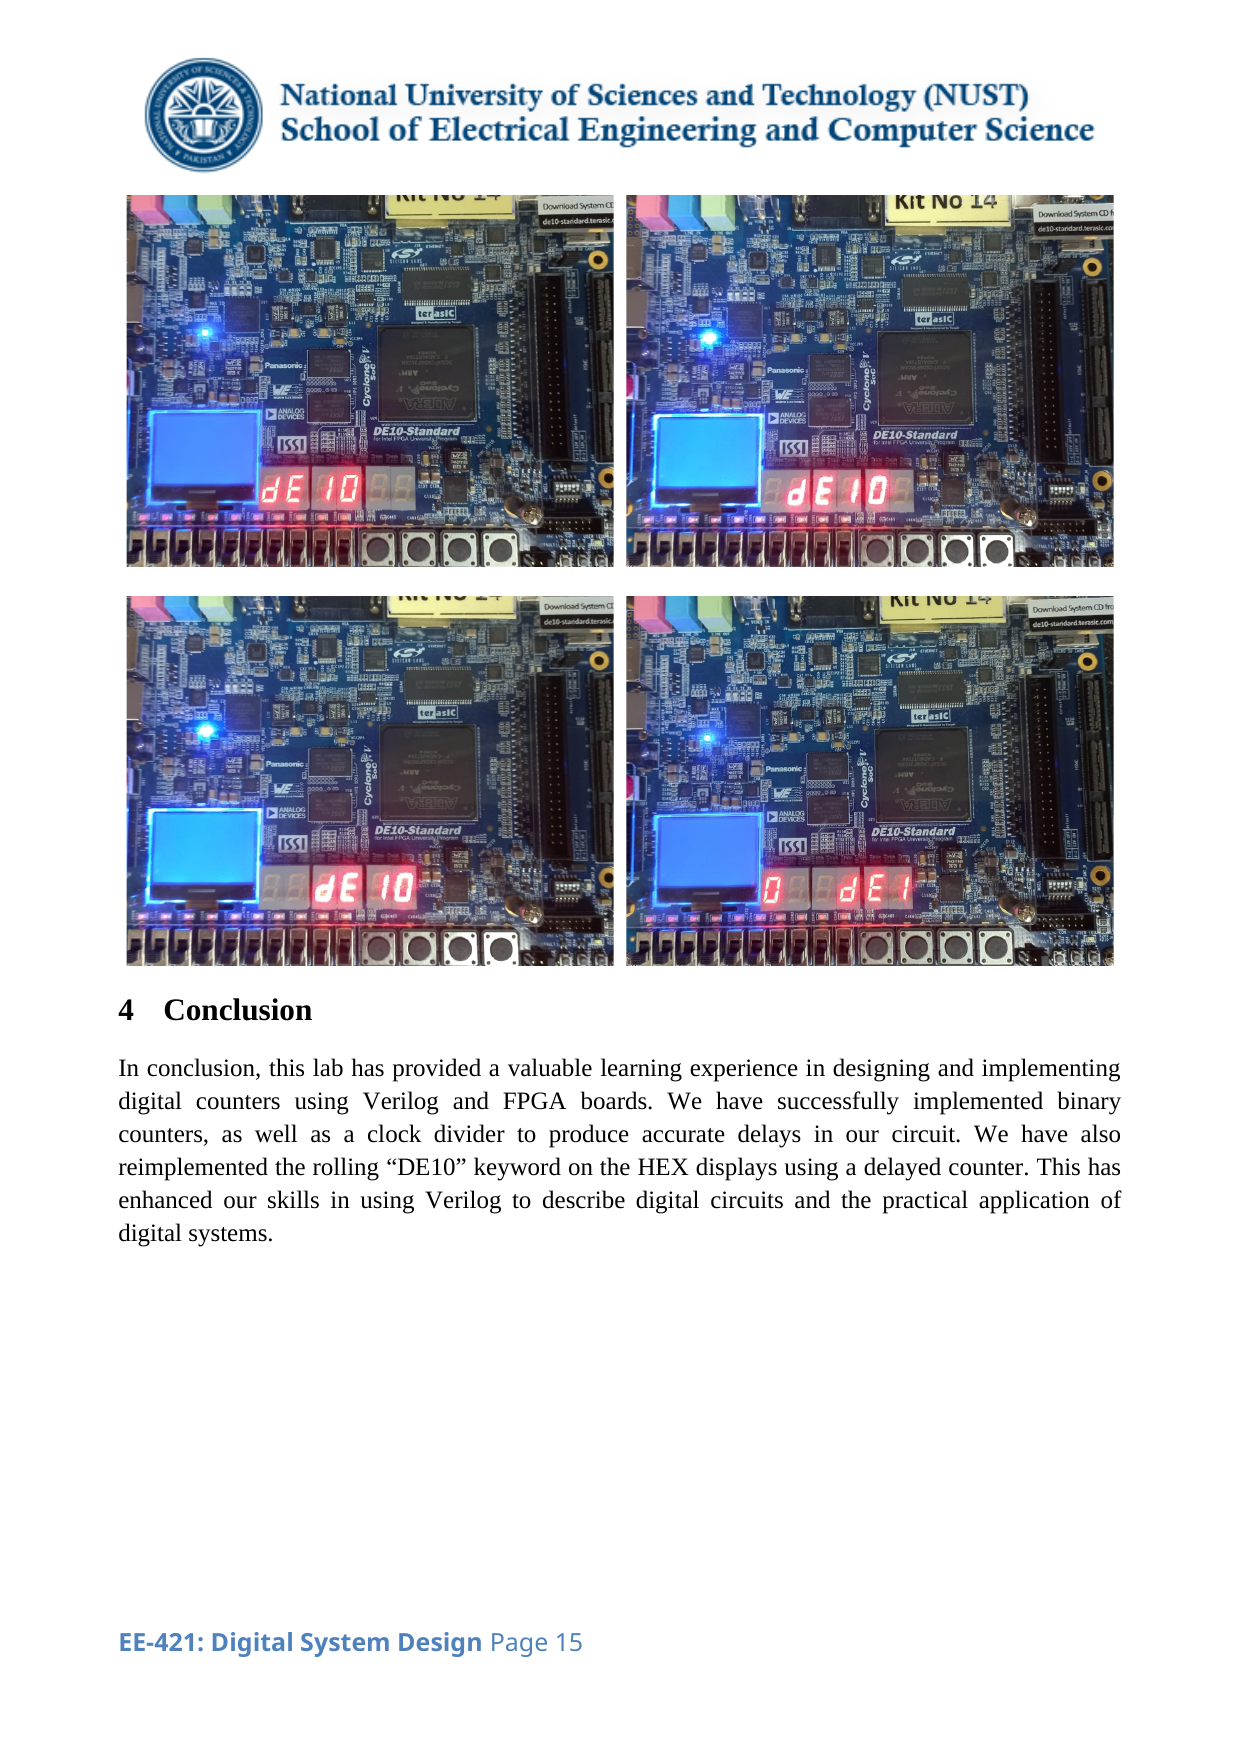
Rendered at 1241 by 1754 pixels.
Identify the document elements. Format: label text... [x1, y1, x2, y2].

picture [126, 596, 614, 966]
picture [132, 52, 1108, 183]
picture [626, 195, 1114, 567]
subtitle Conclusion [118, 991, 1122, 1027]
picture [626, 596, 1114, 966]
picture [126, 195, 614, 567]
text In conclusion, this lab has provided a valuable learning experience in designing and implementing digital counters using Verilog and FPGA boards. We have successfully implemented binary counters, as well as a clock divider to produce accurate delays in our circuit. We have also reimplemented the rolling “DE10” keyword on the HEX displays using a delayed counter. This has enhanced our skills in using Verilog to describe digital circuits and the practical application of digital systems. [118, 1053, 1122, 1247]
